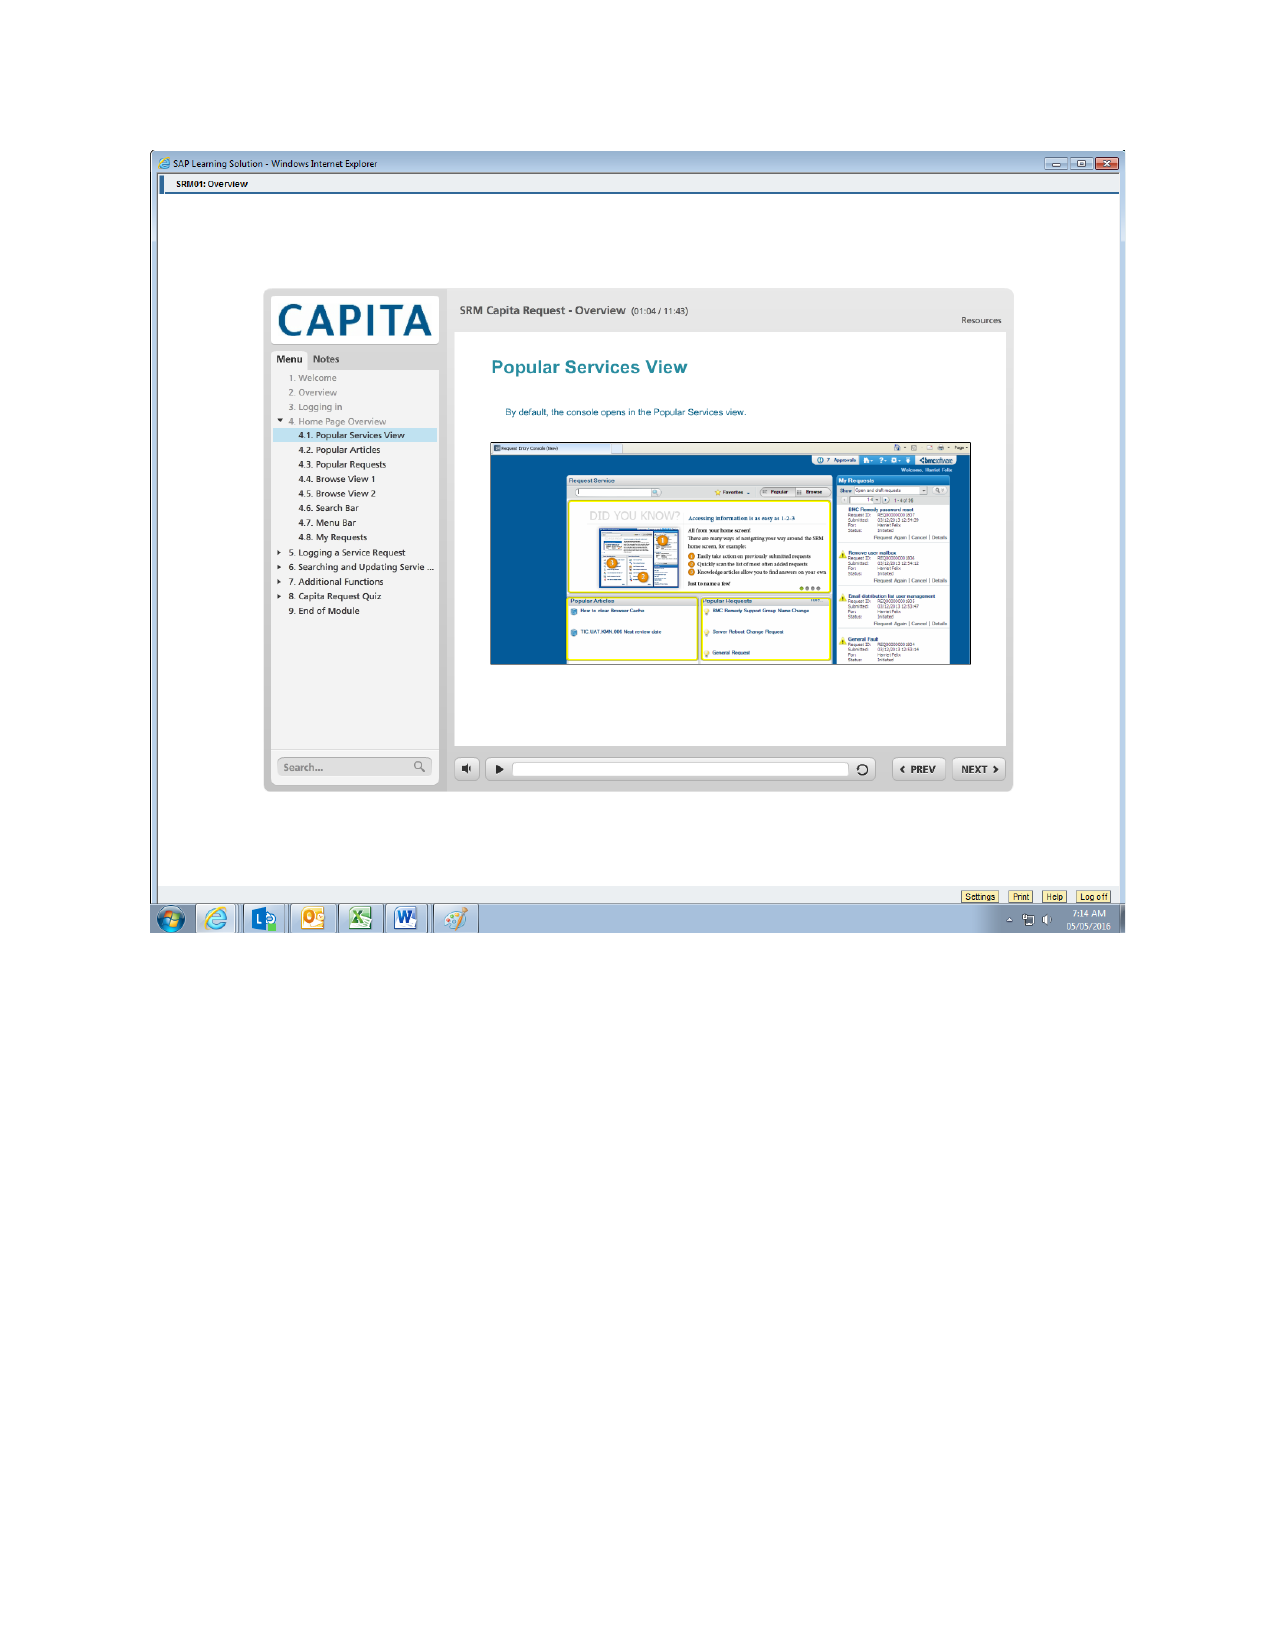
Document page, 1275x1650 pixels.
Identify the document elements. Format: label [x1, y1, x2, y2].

picture [150, 150, 1125, 933]
